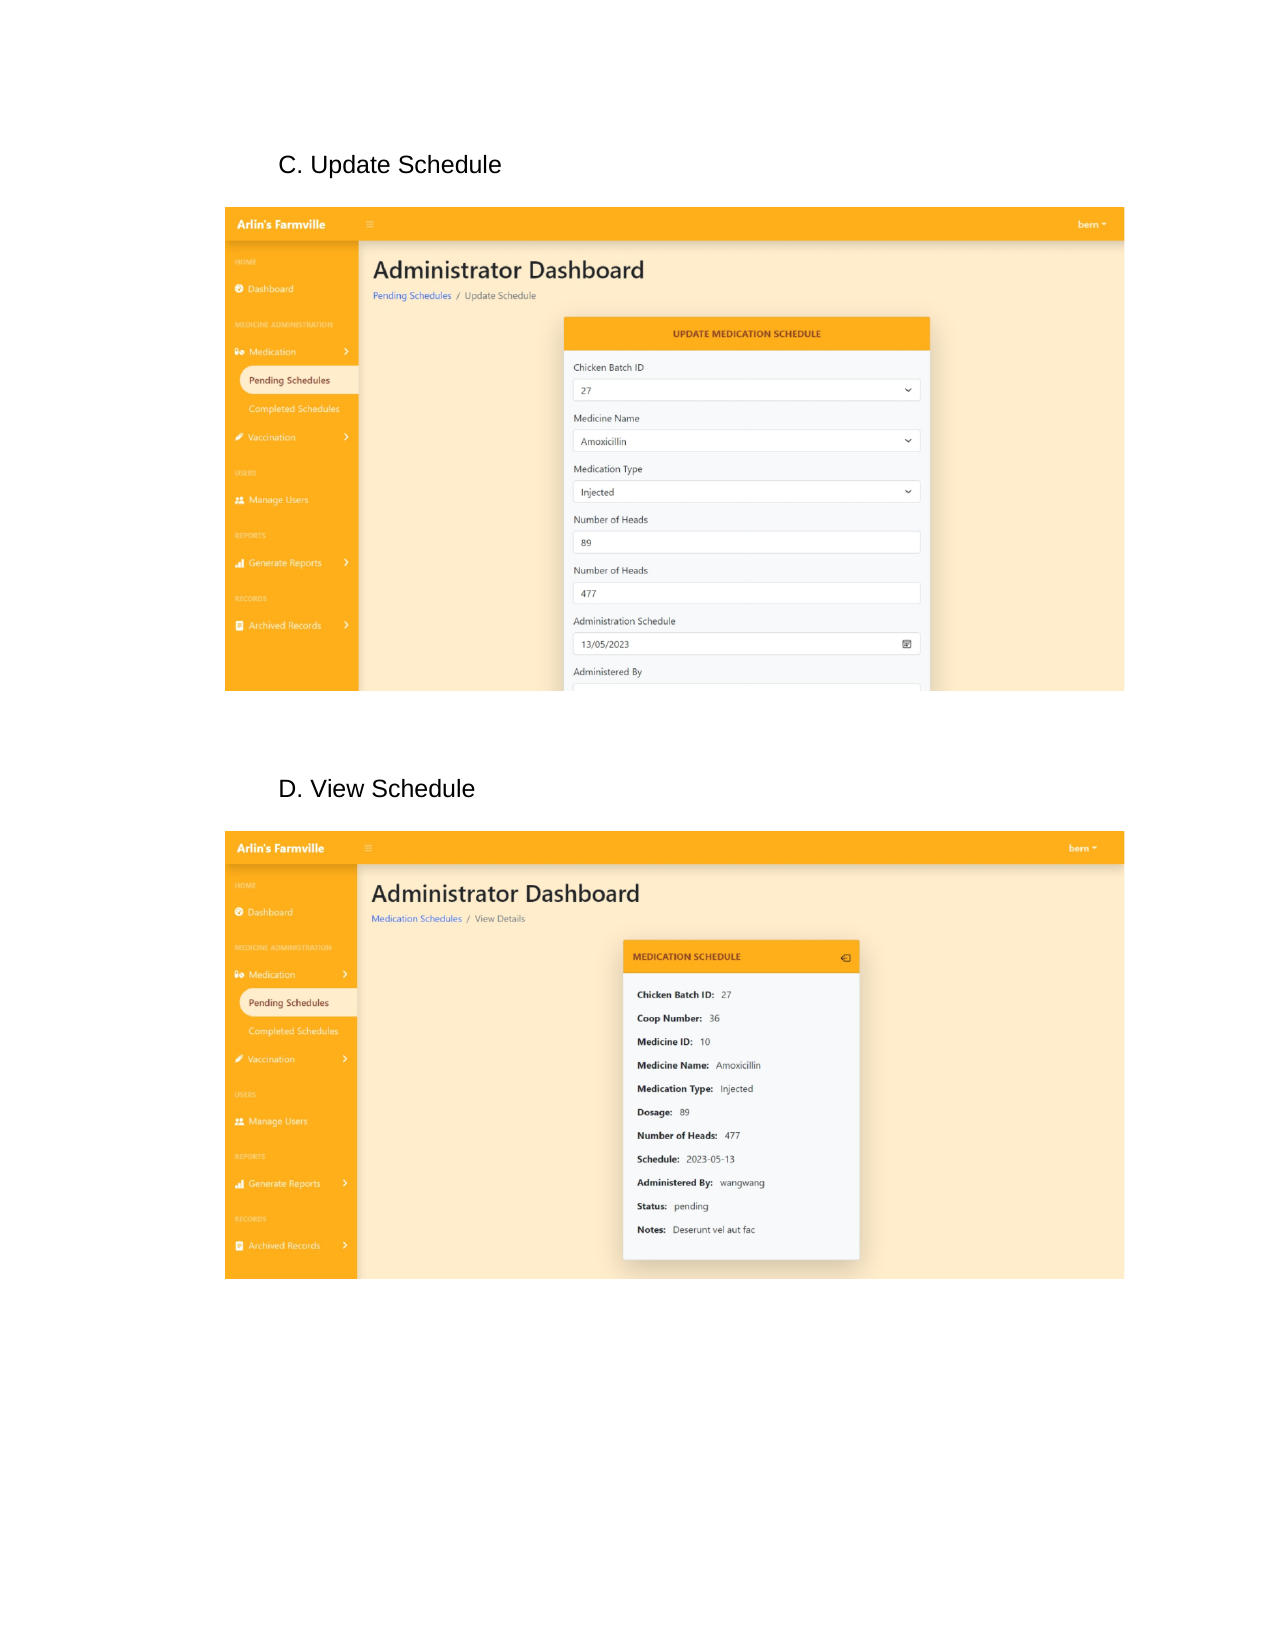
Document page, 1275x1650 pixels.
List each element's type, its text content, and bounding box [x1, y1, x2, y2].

picture [225, 831, 1125, 1279]
list View Schedule [278, 774, 1125, 803]
picture [225, 207, 1125, 691]
list Update Schedule [278, 150, 1125, 179]
